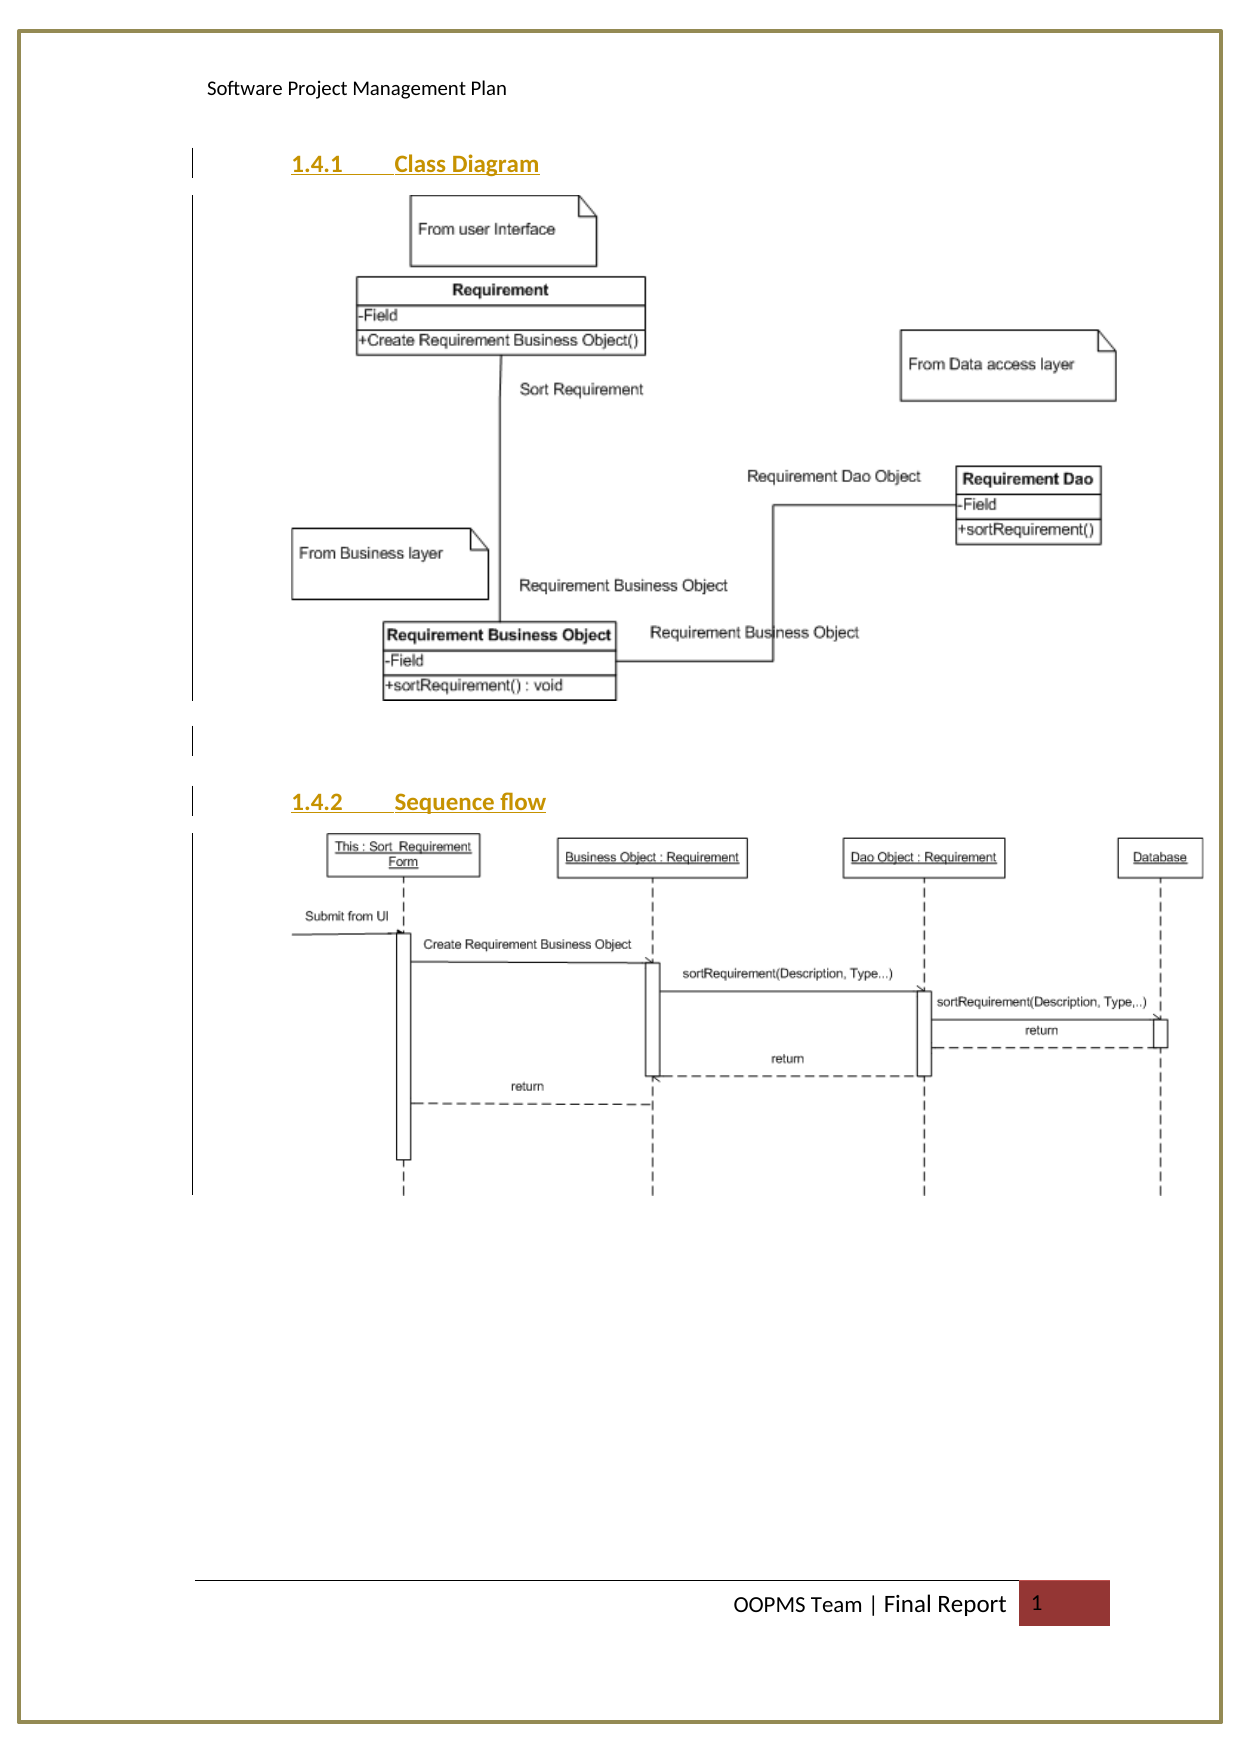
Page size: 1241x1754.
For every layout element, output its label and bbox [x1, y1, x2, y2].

picture [291, 195, 1117, 701]
picture [291, 833, 1204, 1196]
